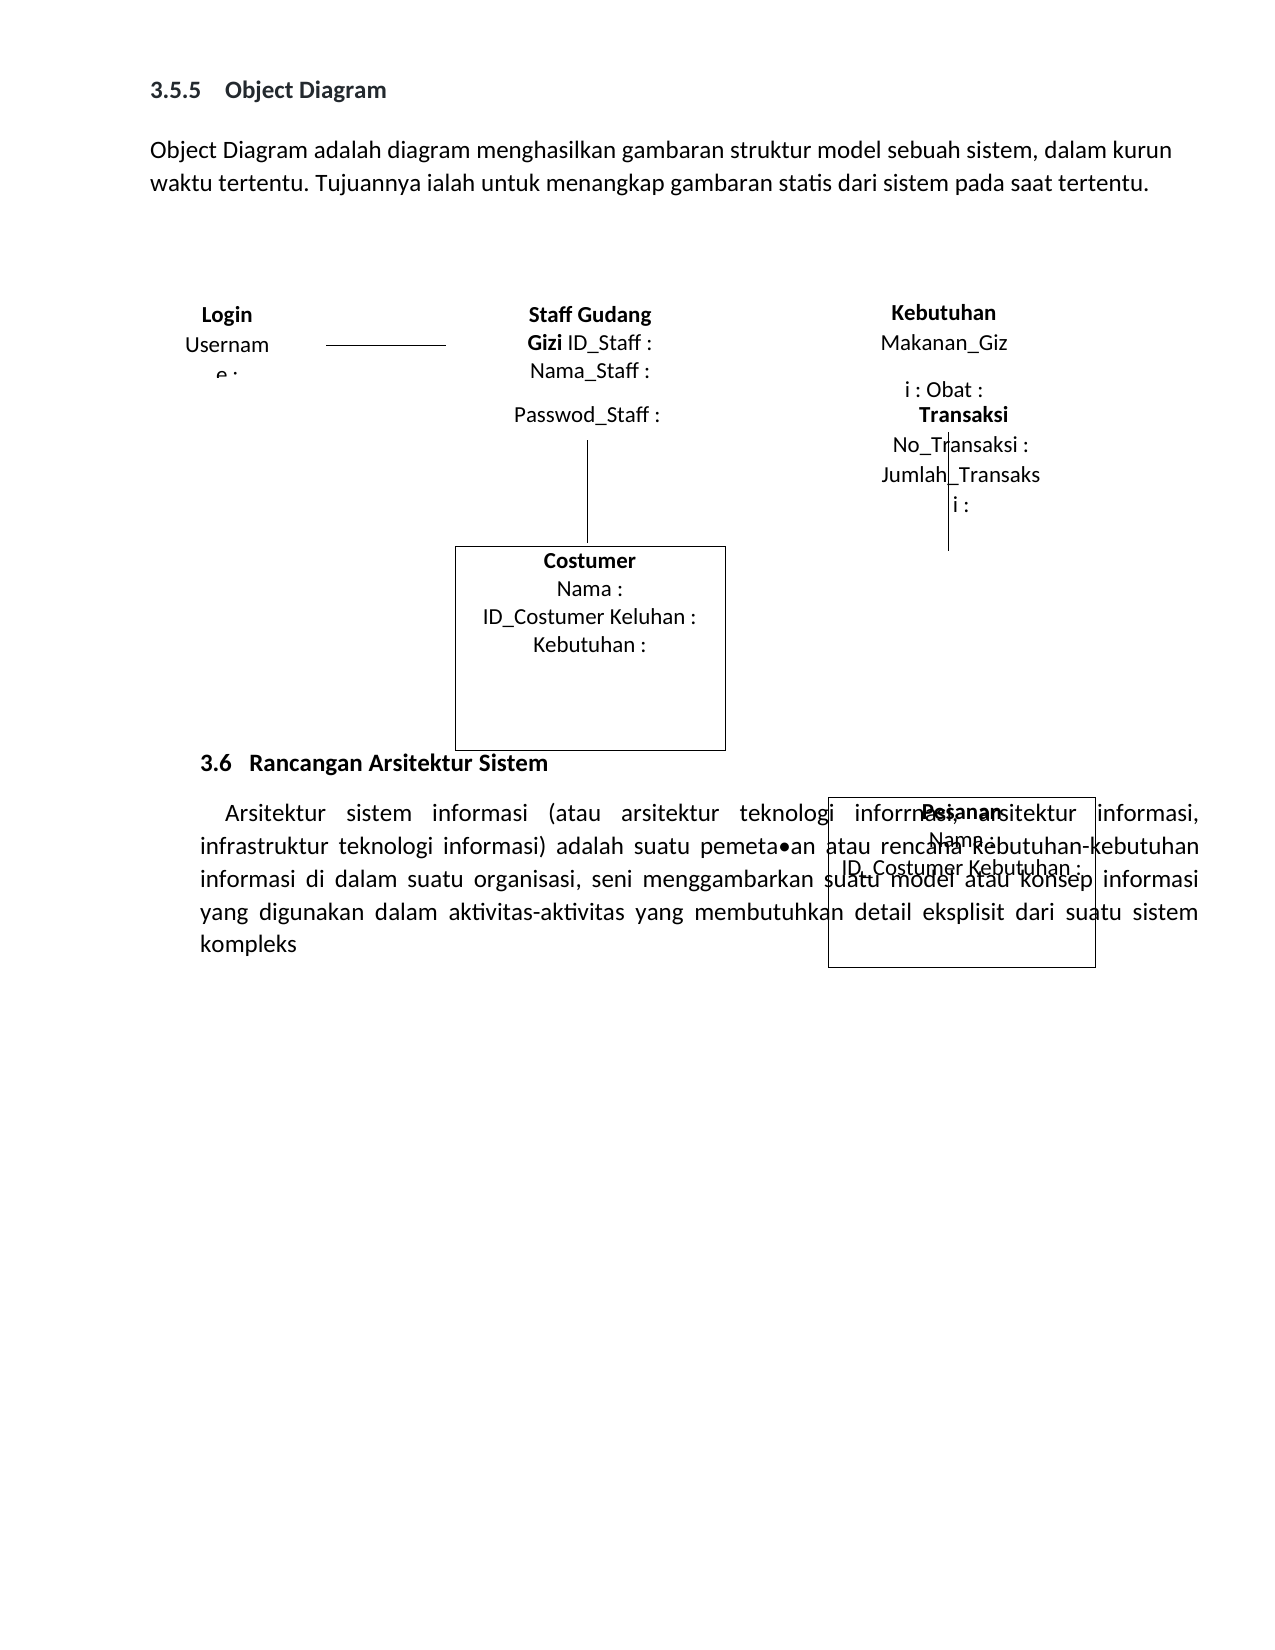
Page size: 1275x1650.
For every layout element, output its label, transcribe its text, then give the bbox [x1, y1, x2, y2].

text Object Diagram adalah diagram menghasilkan gambaran struktur model sebuah sistem, dalam kurun waktu tertentu. Tujuannya ialah untuk menangkap gambaran statis dari sistem pada saat tertentu. [150, 134, 1212, 197]
subtitle Object Diagram [150, 75, 1212, 105]
subtitle Rancangan Arsitektur Sistem [200, 747, 1212, 778]
text Arsitektur sistem informasi (atau arsitektur teknologi inforrnasi, arsitektur informasi, infrastruktur teknologi informasi) adalah suatu pemeta•an atau rencana kebutuhan-kebutuhan informasi di dalam suatu organisasi, seni menggambarkan suatu model atau konsep informasi yang digunakan dalam aktivitas-aktivitas yang membutuhkan detail eksplisit dari suatu sistem kompleks [200, 797, 1201, 959]
